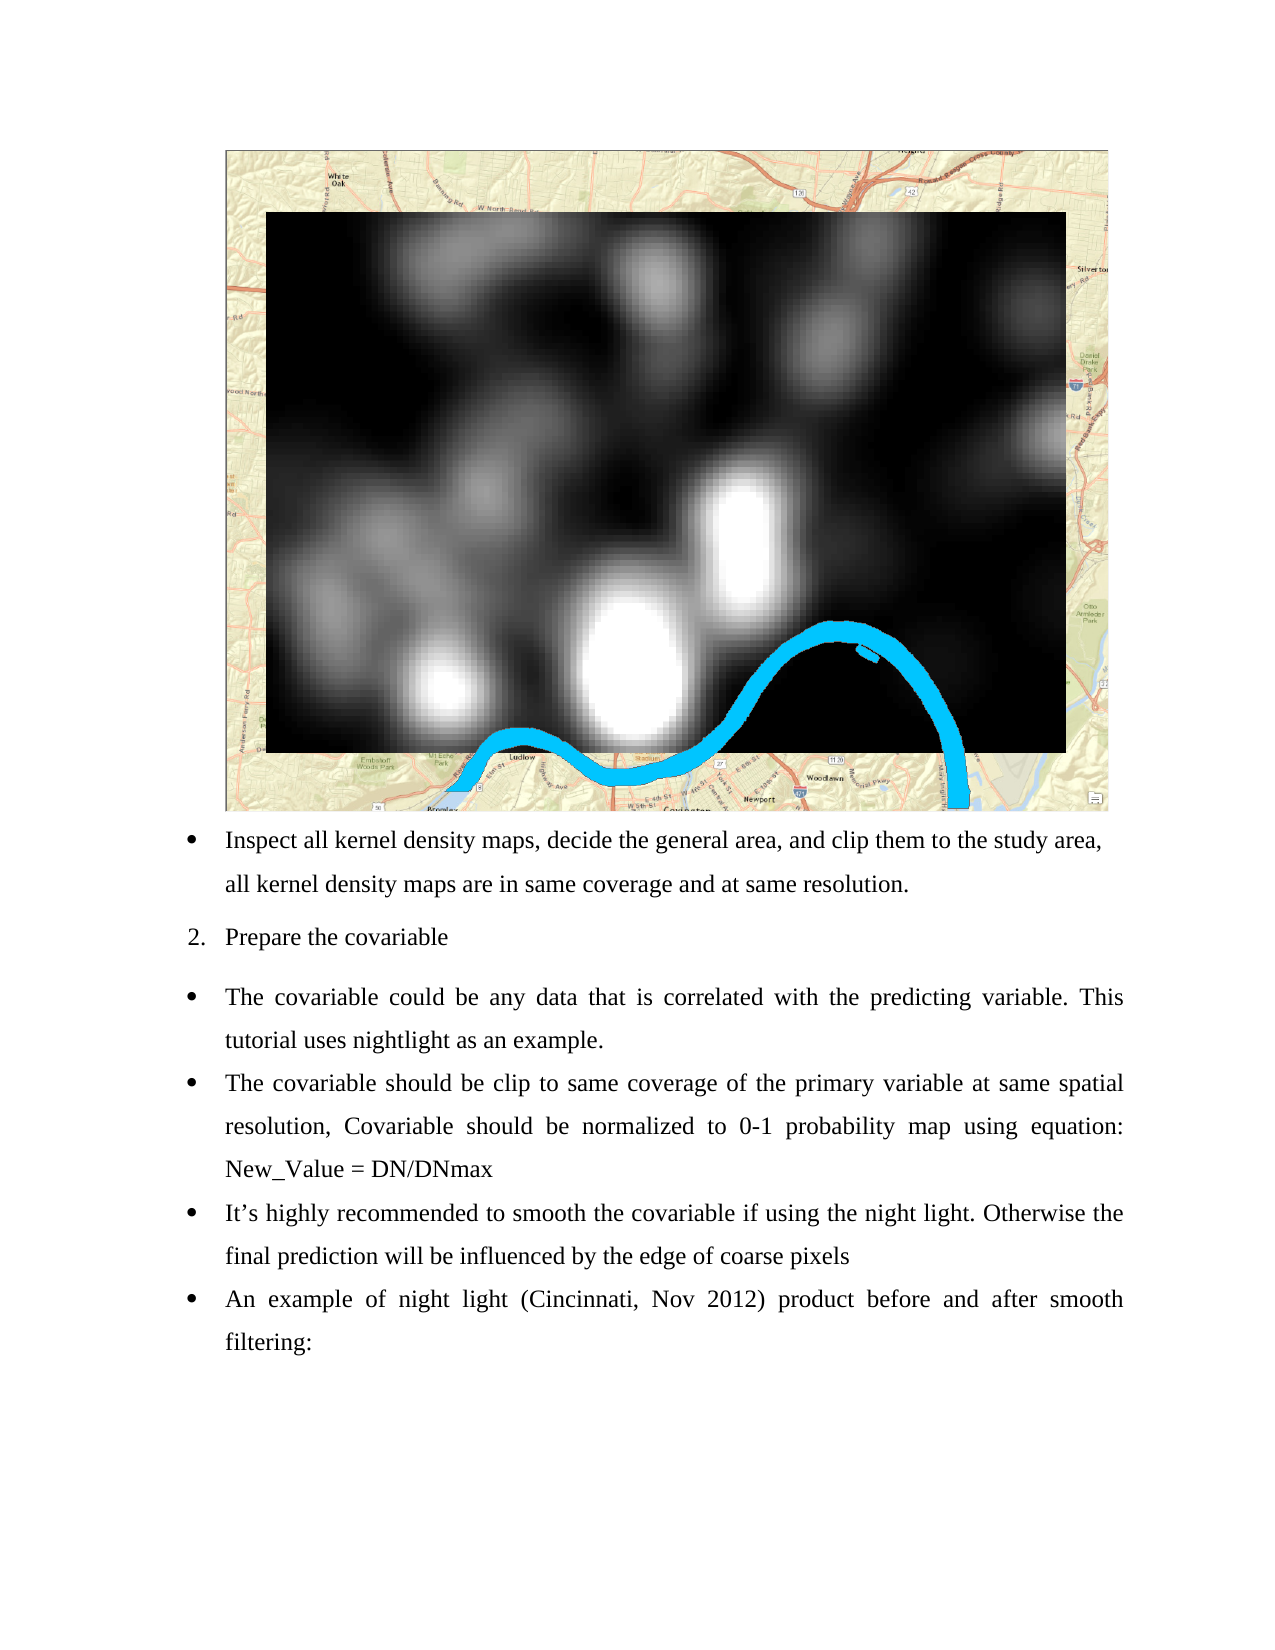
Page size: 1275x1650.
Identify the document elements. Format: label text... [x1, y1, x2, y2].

subtitle Prepare the covariable [187, 922, 1125, 951]
picture [225, 150, 1109, 812]
list It’s highly recommended to smooth the covariable if using the night light. Otherwise the final prediction will be influenced by the edge of coarse pixels [187, 1198, 1125, 1269]
list Inspect all kernel density maps, decide the general area, and clip them to the study area, all kernel density maps are in same coverage and at same resolution. [187, 826, 1125, 897]
list An example of night light (Cincinnati, Nov 2012) product before and after smooth filtering: [187, 1284, 1125, 1356]
list The covariable could be any data that is correlated with the predicting variable. This tutorial uses nightlight as an example. [187, 982, 1125, 1054]
list The covariable should be clip to same coverage of the primary variable at same spatial resolution, Covariable should be normalized to 0-1 probability map using equation: New_Value = DN/DNmax [187, 1068, 1125, 1183]
